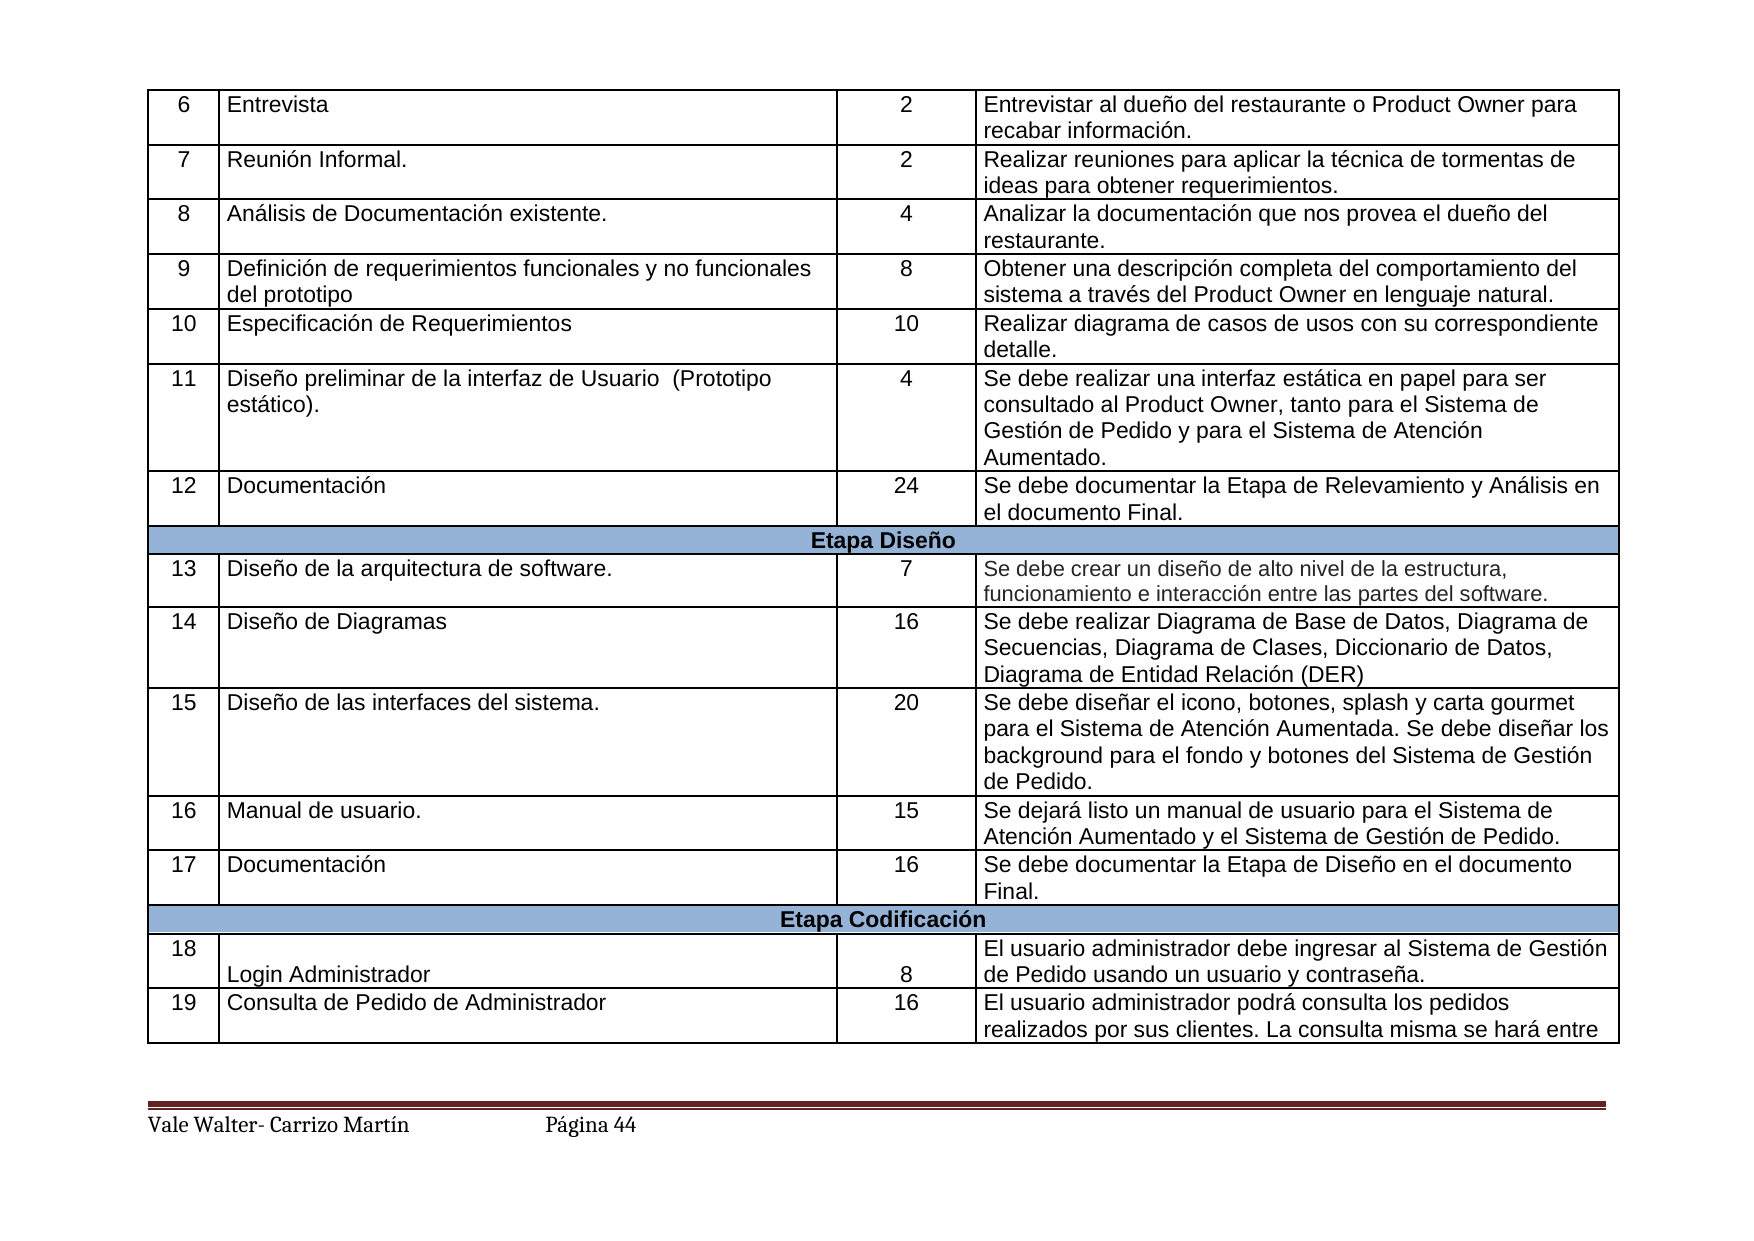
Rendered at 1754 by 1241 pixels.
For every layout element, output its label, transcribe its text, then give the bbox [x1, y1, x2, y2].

table_cell 7 [149, 146, 218, 198]
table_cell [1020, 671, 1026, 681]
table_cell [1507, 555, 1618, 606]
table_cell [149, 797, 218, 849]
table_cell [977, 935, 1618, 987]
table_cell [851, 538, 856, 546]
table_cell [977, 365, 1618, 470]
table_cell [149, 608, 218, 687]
table_cell 6 [149, 91, 218, 143]
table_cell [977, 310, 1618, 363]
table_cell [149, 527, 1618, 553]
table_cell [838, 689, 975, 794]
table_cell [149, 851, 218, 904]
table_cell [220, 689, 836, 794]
table_cell 8 [149, 200, 218, 253]
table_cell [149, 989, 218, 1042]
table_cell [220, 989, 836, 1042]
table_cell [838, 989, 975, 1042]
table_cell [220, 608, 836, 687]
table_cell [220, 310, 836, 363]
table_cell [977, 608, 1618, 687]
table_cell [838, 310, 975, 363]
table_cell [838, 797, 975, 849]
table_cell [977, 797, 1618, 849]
table_cell Análisis de Documentación existente. [220, 200, 836, 253]
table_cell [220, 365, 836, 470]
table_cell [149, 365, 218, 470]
table_cell 2 [838, 91, 975, 143]
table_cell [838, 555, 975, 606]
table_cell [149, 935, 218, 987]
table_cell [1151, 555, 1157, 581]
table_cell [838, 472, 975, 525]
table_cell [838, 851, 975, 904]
table_cell Reunión Informal. [220, 146, 836, 198]
table_cell Analizar la documentación que nos provea el dueño del restaurante. [977, 200, 1618, 253]
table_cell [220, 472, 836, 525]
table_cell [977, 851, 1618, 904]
table_cell Entrevistar al dueño del restaurante o Product Owner para recabar información. [977, 91, 1618, 143]
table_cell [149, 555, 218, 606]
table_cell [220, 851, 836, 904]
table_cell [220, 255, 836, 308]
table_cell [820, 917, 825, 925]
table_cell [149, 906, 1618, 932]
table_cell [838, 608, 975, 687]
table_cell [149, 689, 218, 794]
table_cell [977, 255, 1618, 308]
table_cell 4 [838, 200, 975, 253]
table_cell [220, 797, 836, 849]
table_cell Entrevista [220, 91, 836, 143]
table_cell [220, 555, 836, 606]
table_cell 2 [838, 146, 975, 198]
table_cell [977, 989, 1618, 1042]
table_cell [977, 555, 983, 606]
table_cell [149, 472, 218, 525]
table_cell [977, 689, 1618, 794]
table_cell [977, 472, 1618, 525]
table_cell Realizar reuniones para aplicar la técnica de tormentas de ideas para obtener requerimientos. [977, 146, 1618, 198]
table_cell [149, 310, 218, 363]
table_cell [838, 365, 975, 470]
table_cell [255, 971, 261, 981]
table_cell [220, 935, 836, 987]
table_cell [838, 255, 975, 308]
table_cell 9 [149, 255, 218, 308]
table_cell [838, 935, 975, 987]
